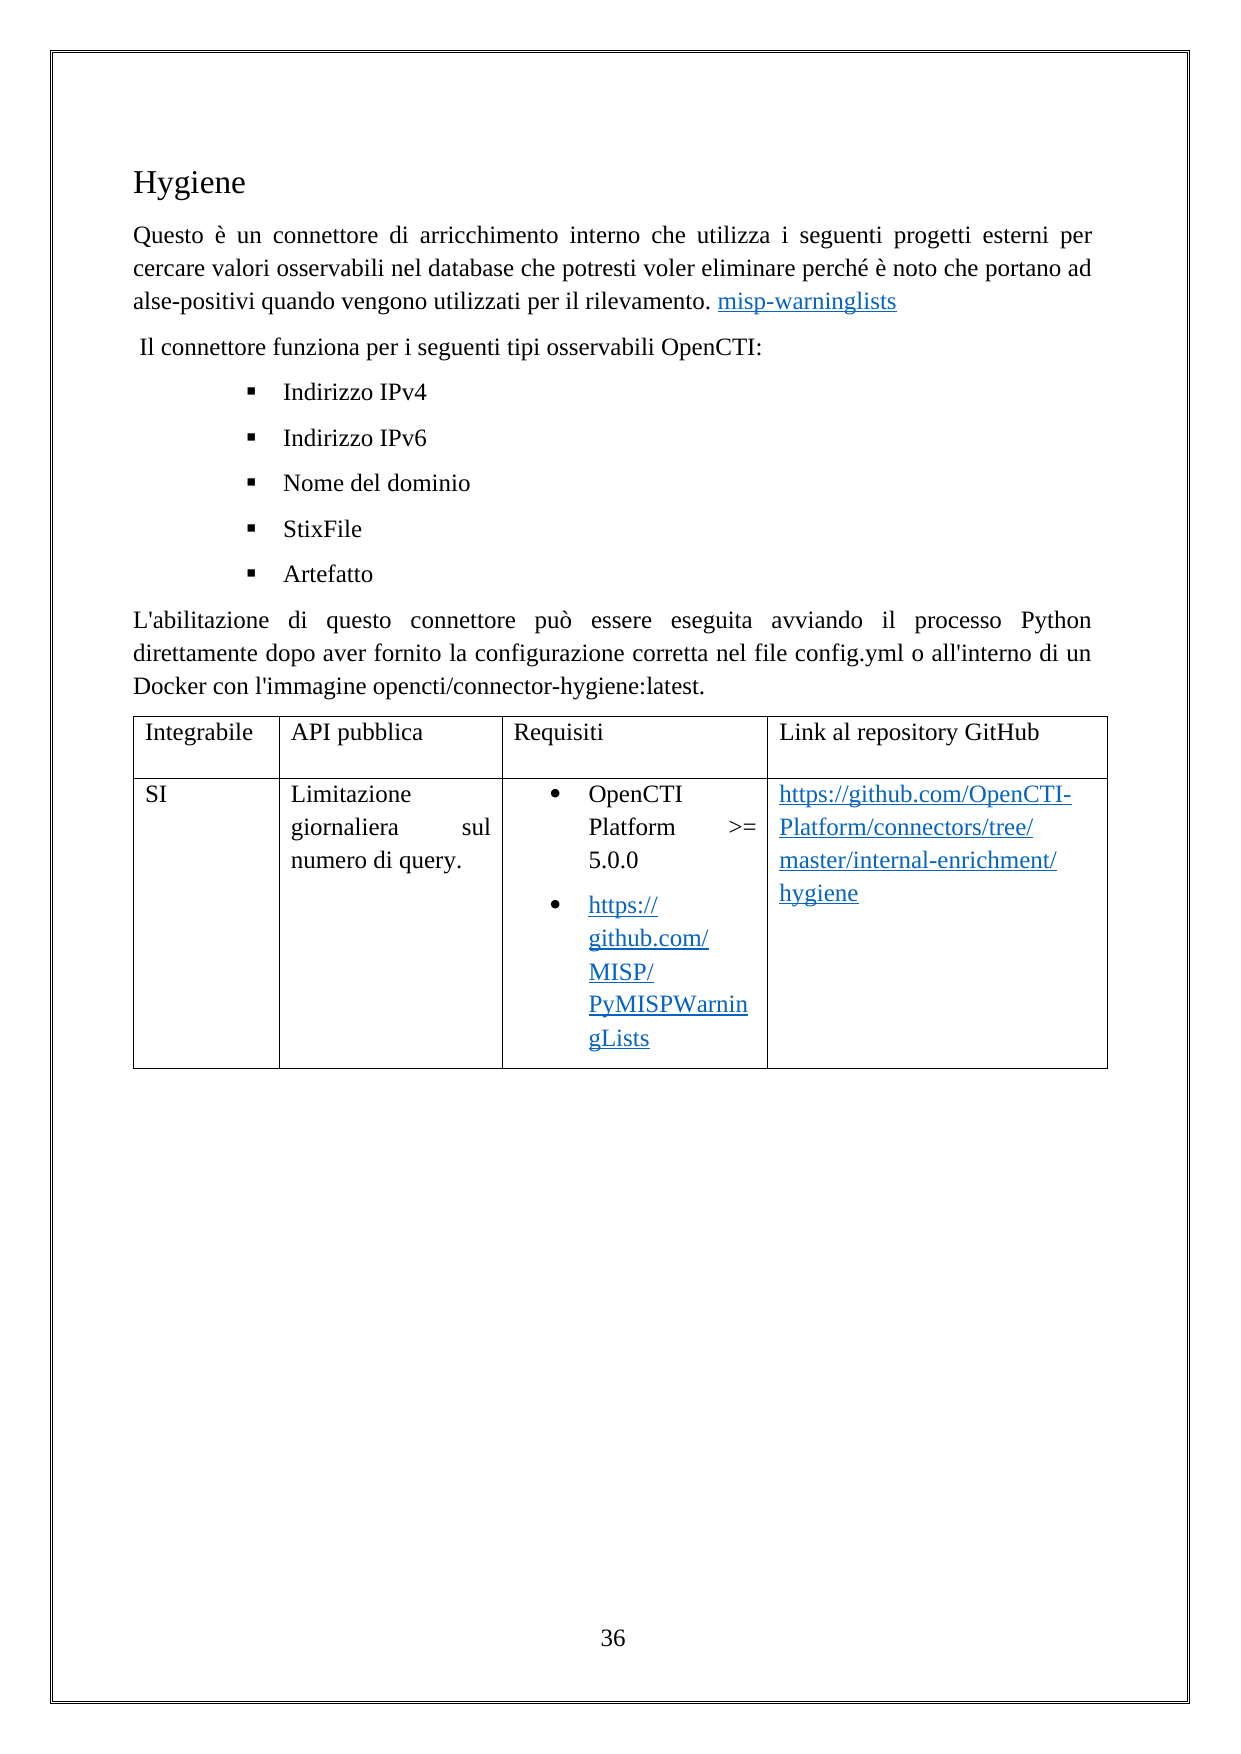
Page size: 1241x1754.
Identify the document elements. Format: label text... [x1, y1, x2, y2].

table_header API pubblica [280, 717, 502, 778]
list StixFile [245, 514, 1093, 542]
text L'abilitazione di questo connettore può essere eseguita avviando il processo Python direttamente dopo aver fornito la configurazione corretta nel file config.yml o all'interno di un Docker con l'immagine opencti/connector-hygiene:latest. [133, 605, 1093, 699]
table_header Link al repository GitHub [768, 717, 1107, 778]
text Il connettore funziona per i seguenti tipi osservabili OpenCTI: [133, 332, 1093, 360]
table_cell SI [134, 779, 279, 1068]
table_header Integrabile [134, 717, 279, 778]
table_header Requisiti [503, 717, 767, 778]
list Artefatto [245, 559, 1093, 588]
table_cell https://github.com/OpenCTI-Platform/connectors/tree/master/internal-enrichment/hygiene [768, 779, 1107, 1068]
text Questo è un connettore di arricchimento interno che utilizza i seguenti progetti esterni per cercare valori osservabili nel database che potresti voler eliminare perché è noto che portano ad alse-positivi quando vengono utilizzati per il rilevamento. misp-warninglists [133, 220, 1093, 315]
subtitle Hygiene [133, 162, 1093, 201]
table_cell OpenCTI Platform >= 5.0.0 https://github.com/MISP/PyMISPWarningLists [503, 779, 767, 1068]
table_cell Limitazione giornaliera sul numero di query. [280, 779, 502, 1068]
list Nome del dominio [245, 468, 1093, 497]
list Indirizzo IPv4 [245, 377, 1093, 406]
list Indirizzo IPv6 [245, 423, 1093, 451]
